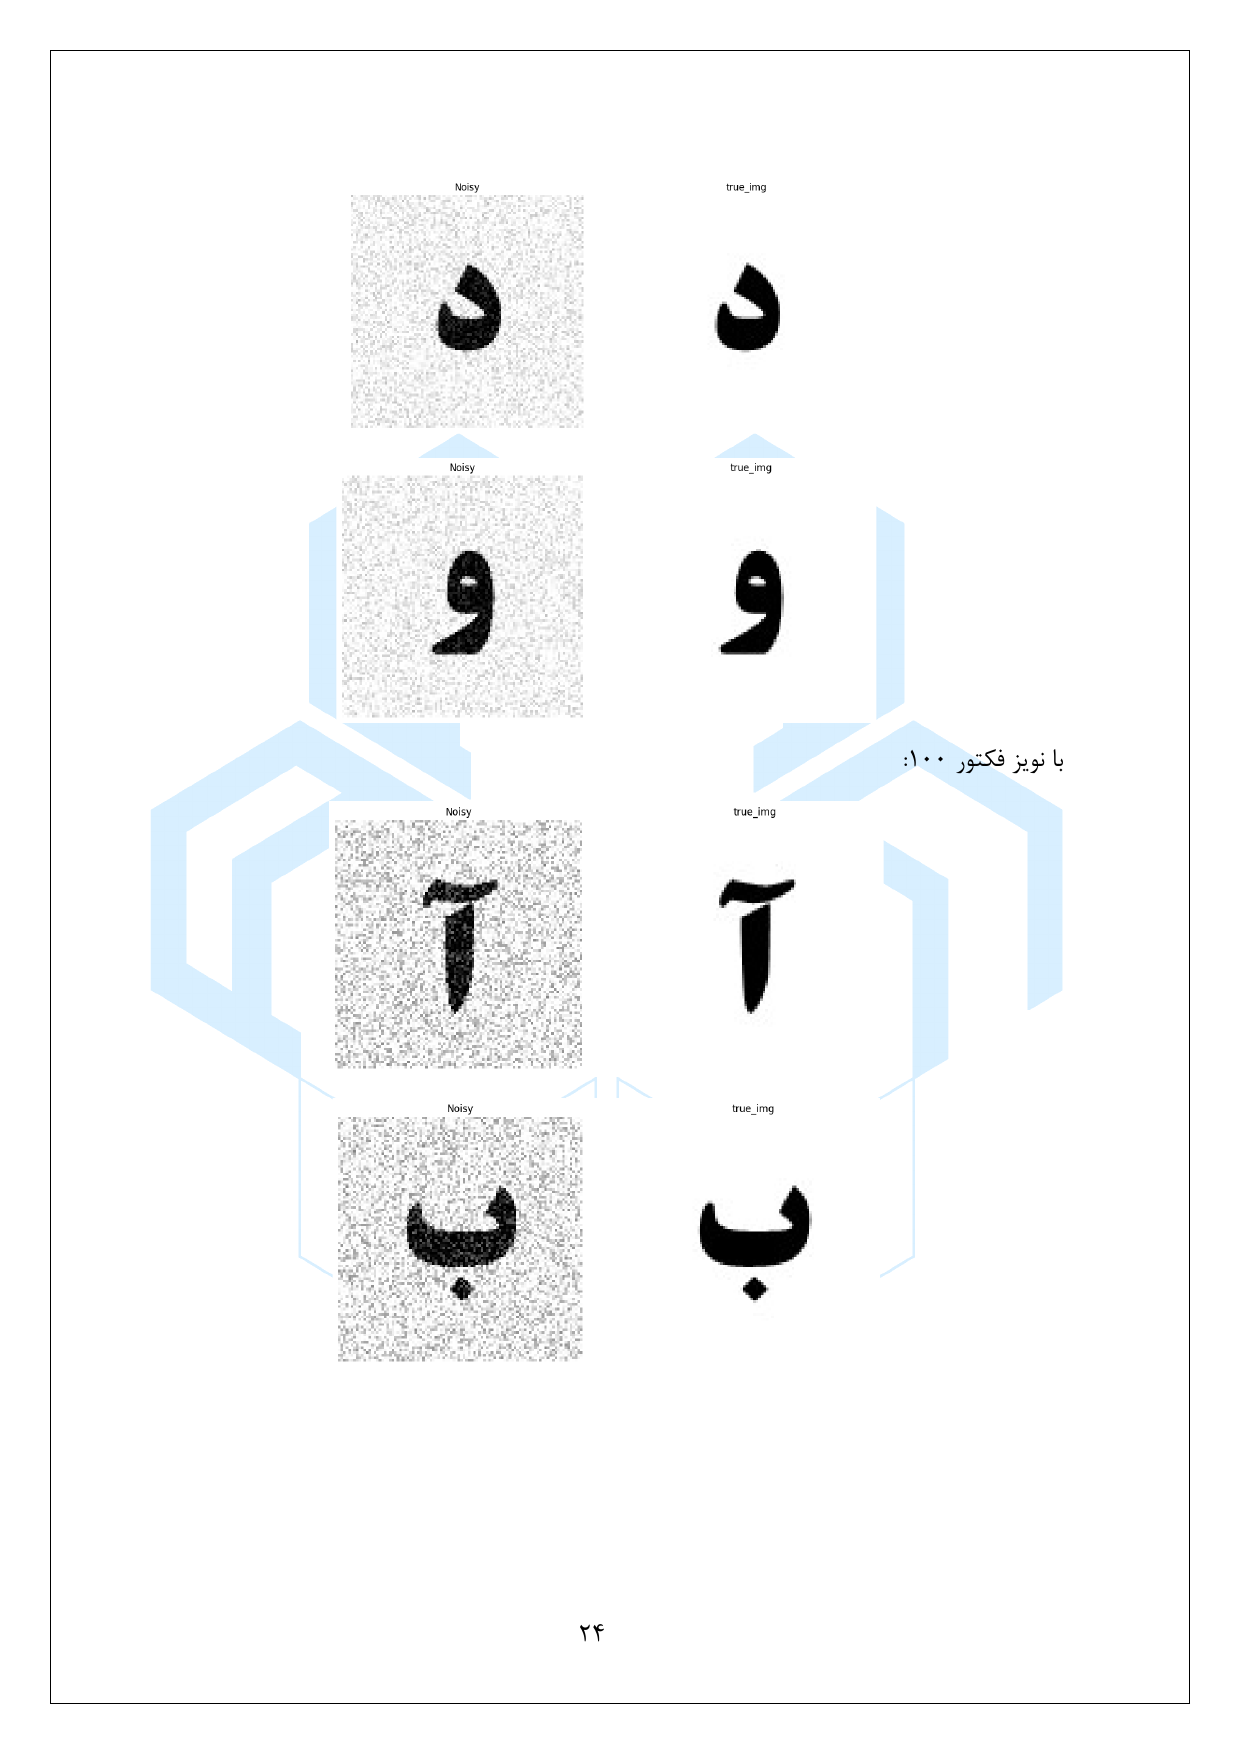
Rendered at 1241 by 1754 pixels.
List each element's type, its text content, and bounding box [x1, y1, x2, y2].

picture [336, 458, 877, 723]
picture [345, 177, 868, 433]
picture [329, 801, 884, 1074]
picture [332, 1098, 880, 1367]
text با نویز فکتور 100: [150, 747, 1063, 777]
